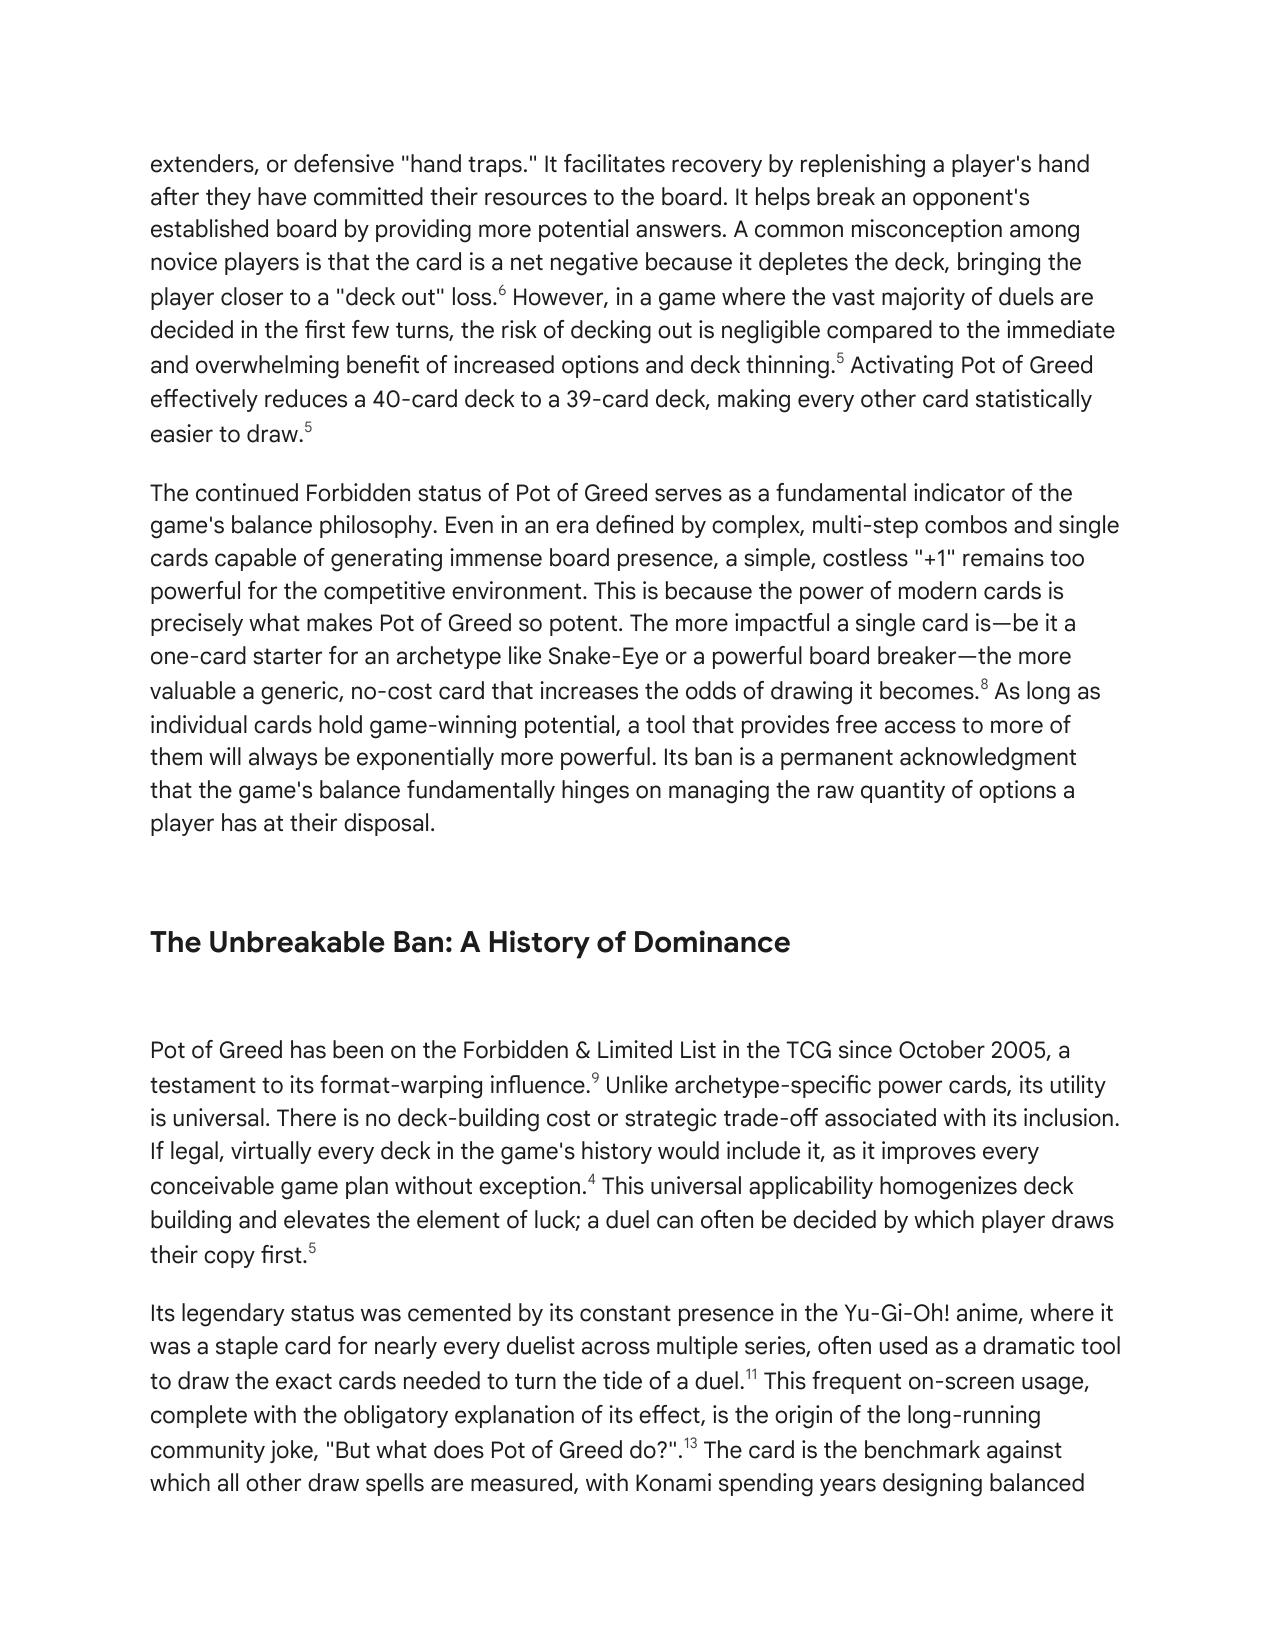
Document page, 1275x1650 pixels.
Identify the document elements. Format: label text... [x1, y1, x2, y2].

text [150, 1300, 1125, 1498]
text Pot of Greed has been on the Forbidden & Limited List in the TCG since October 2005, a testament to its format-warping influence.9 Unlike archetype-specific power cards, its utility is universal. There is no deck-building cost or strategic trade-off associated with its inclusion. If legal, virtually every deck in the game's history would include it, as it improves every conceivable game plan without exception.4 This universal applicability homogenizes deck building and elevates the element of luck; a duel can often be decided by which player draws their copy first.5 [150, 1036, 1125, 1270]
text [150, 150, 1125, 449]
subtitle The Unbreakable Ban: A History of Dominance [150, 924, 1125, 961]
text The continued Forbidden status of Pot of Greed serves as a fundamental indicator of the game's balance philosophy. Even in an era defined by complex, multi-step combos and single cards capable of generating immense board presence, a simple, costless "+1" remains too powerful for the competitive environment. This is because the power of modern cards is precisely what makes Pot of Greed so potent. The more impactful a single card is—be it a one-card starter for an archetype like Snake-Eye or a powerful board breaker—the more valuable a generic, no-cost card that increases the odds of drawing it becomes.8 As long as individual cards hold game-winning potential, a tool that provides free access to more of them will always be exponentially more powerful. Its ban is a permanent acknowledgment that the game's balance fundamentally hinges on managing the raw quantity of options a player has at their disposal. [150, 479, 1125, 838]
